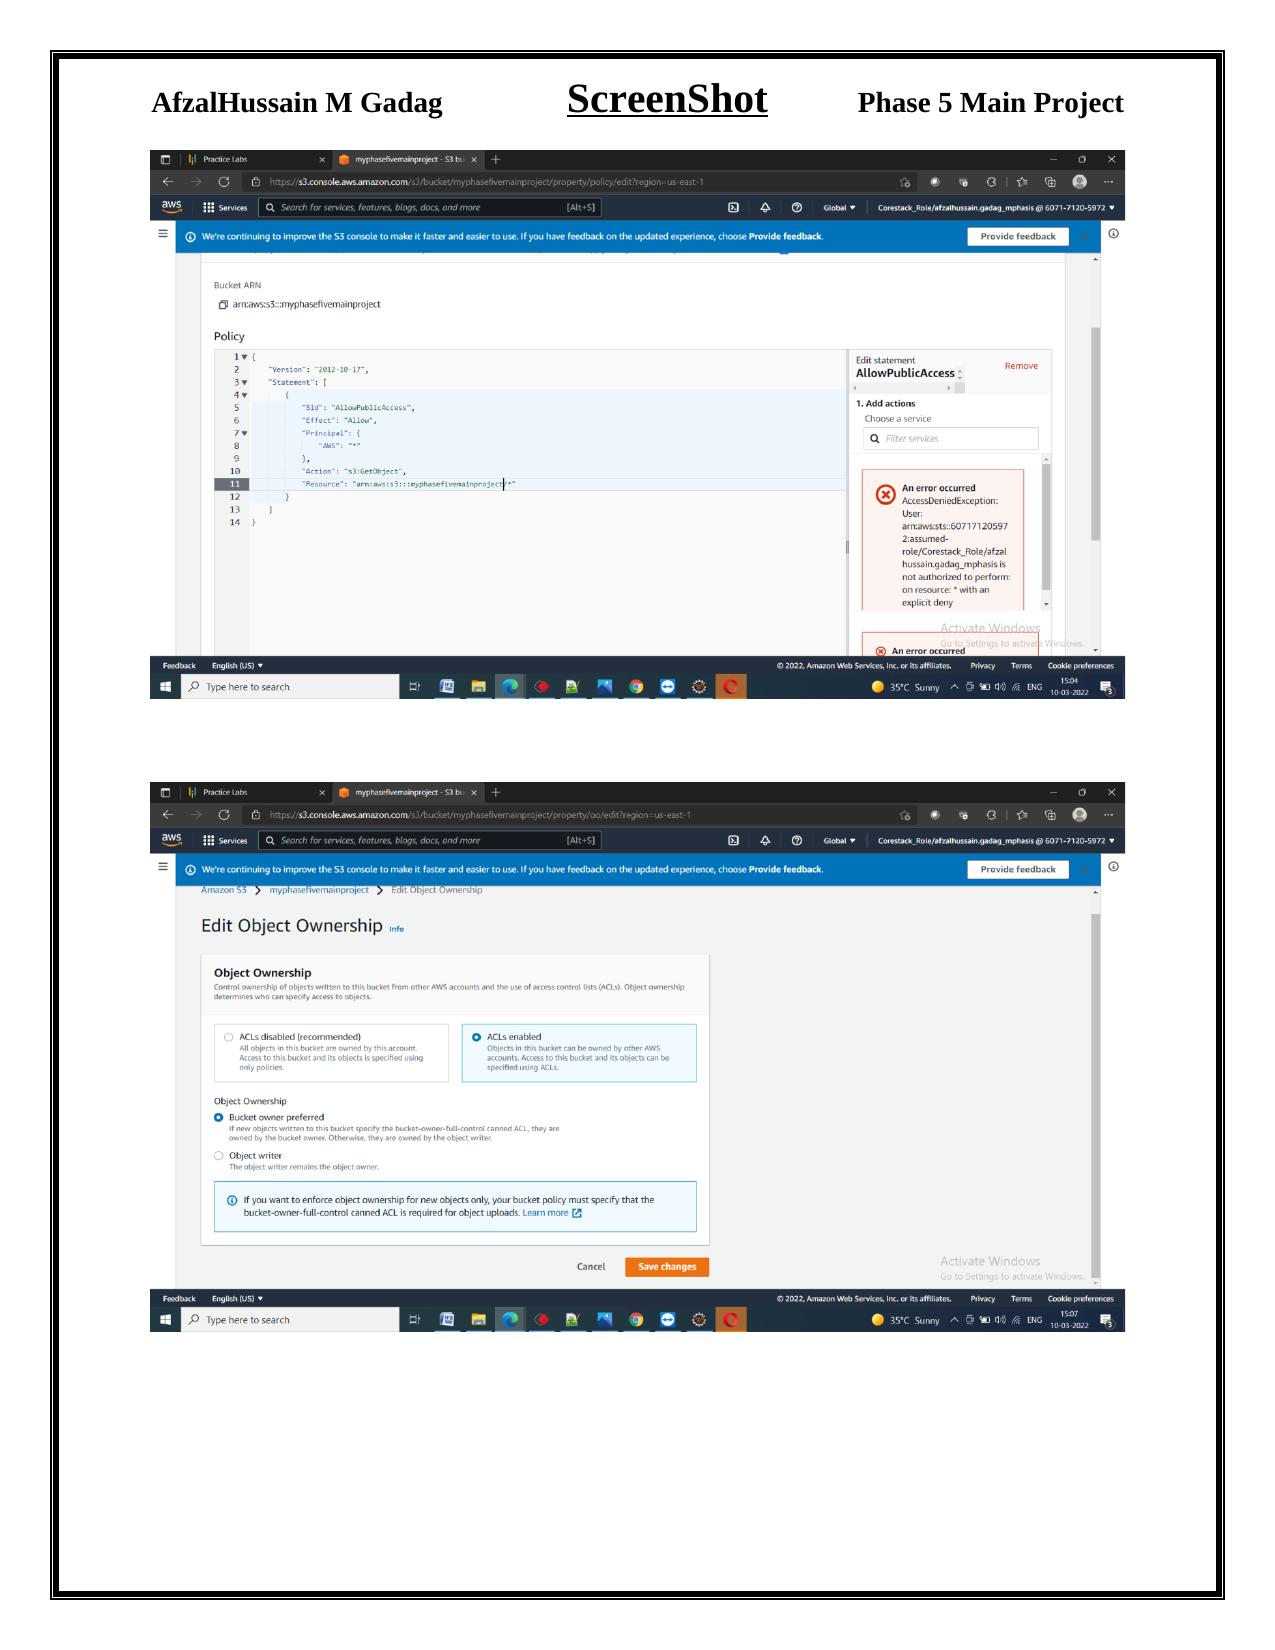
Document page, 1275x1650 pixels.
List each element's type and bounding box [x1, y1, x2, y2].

picture [150, 782, 1125, 1332]
picture [150, 150, 1125, 699]
